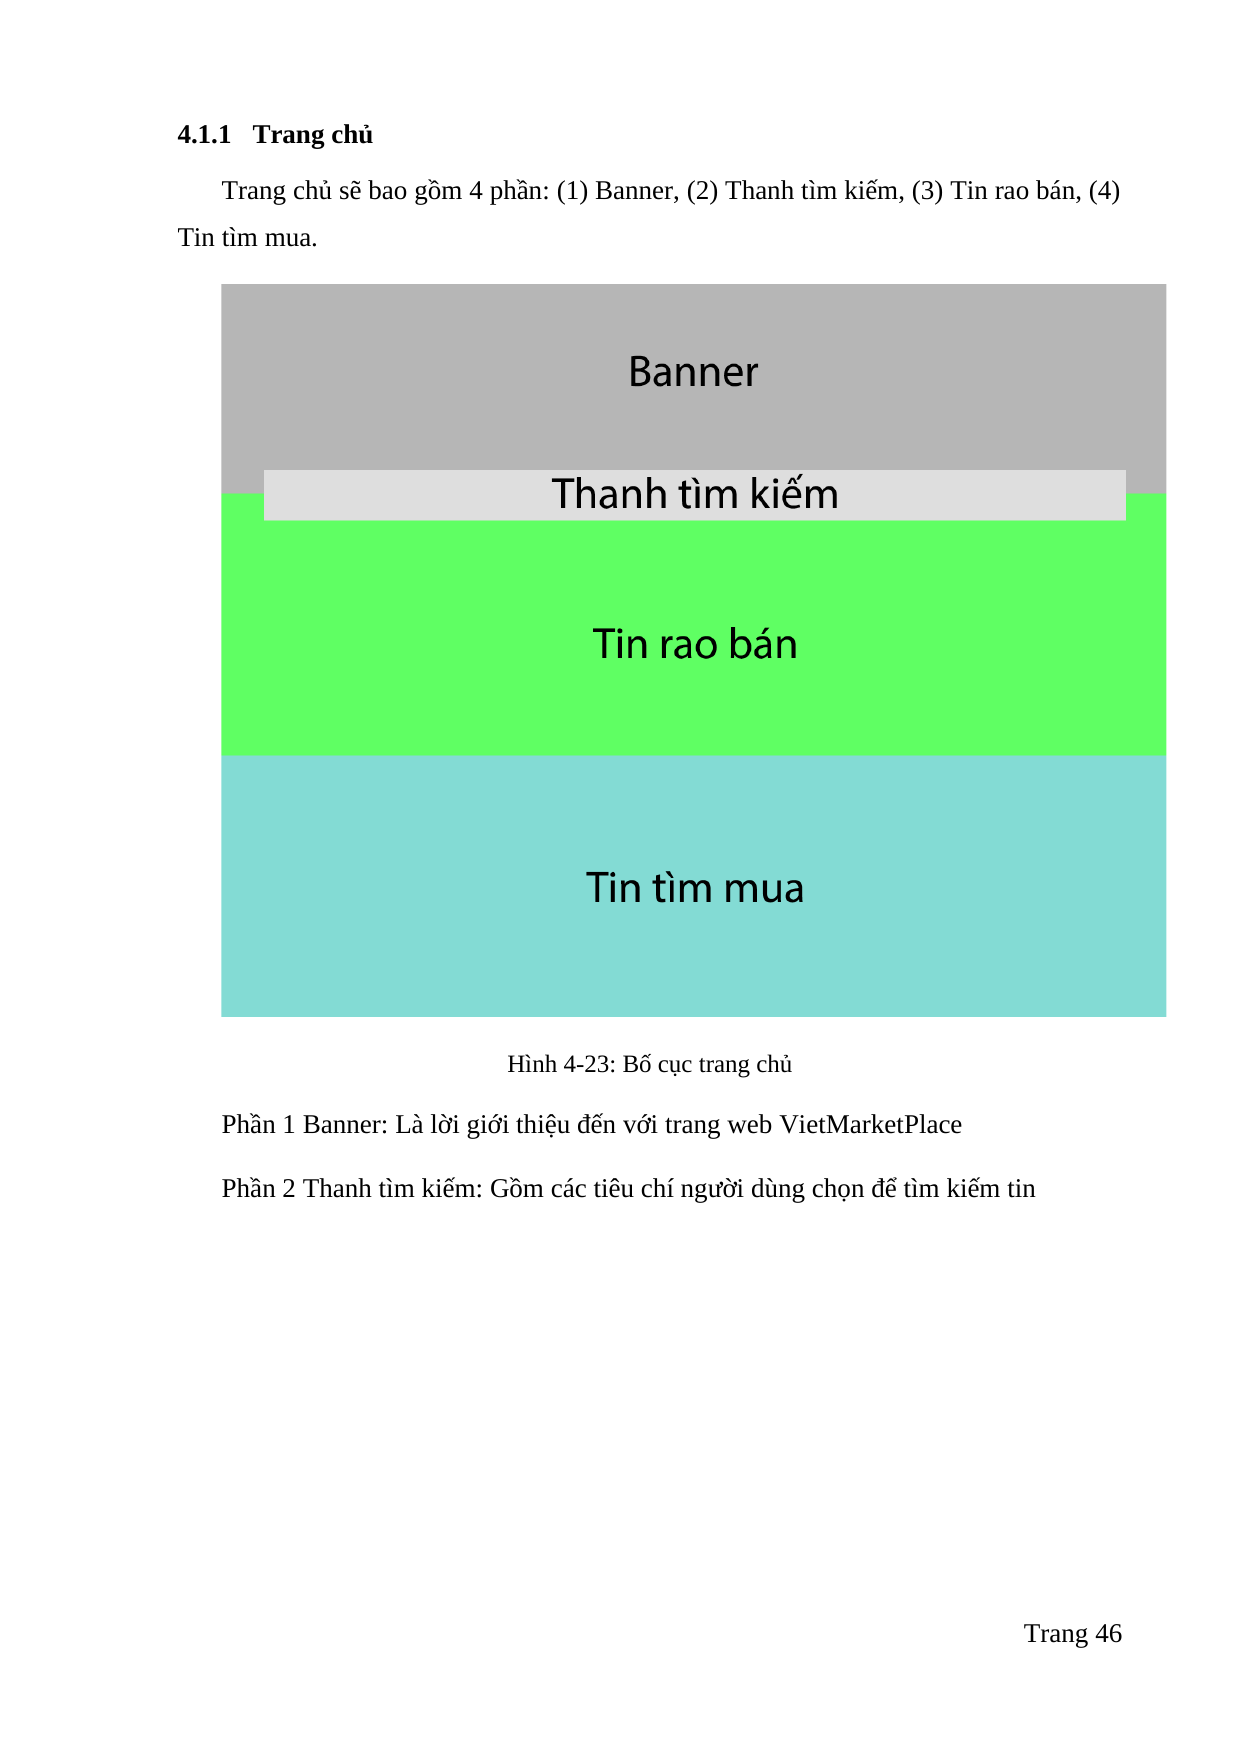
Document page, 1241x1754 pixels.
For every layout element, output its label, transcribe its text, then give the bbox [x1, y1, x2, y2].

subtitle Trang chủ [177, 118, 1122, 149]
picture [221, 284, 1167, 1017]
text Trang chủ sẽ bao gồm 4 phần: (1) Banner, (2) Thanh tìm kiếm, (3) Tin rao bán, (4) Tin tìm mua. [177, 174, 1122, 252]
text Phần 1 Banner: Là lời giới thiệu đến với trang web VietMarketPlace [177, 1108, 1122, 1140]
text Hình -: Bố cục trang chủ [177, 1049, 1122, 1077]
text Phần 2 Thanh tìm kiếm: Gồm các tiêu chí người dùng chọn để tìm kiếm tin [177, 1172, 1122, 1203]
